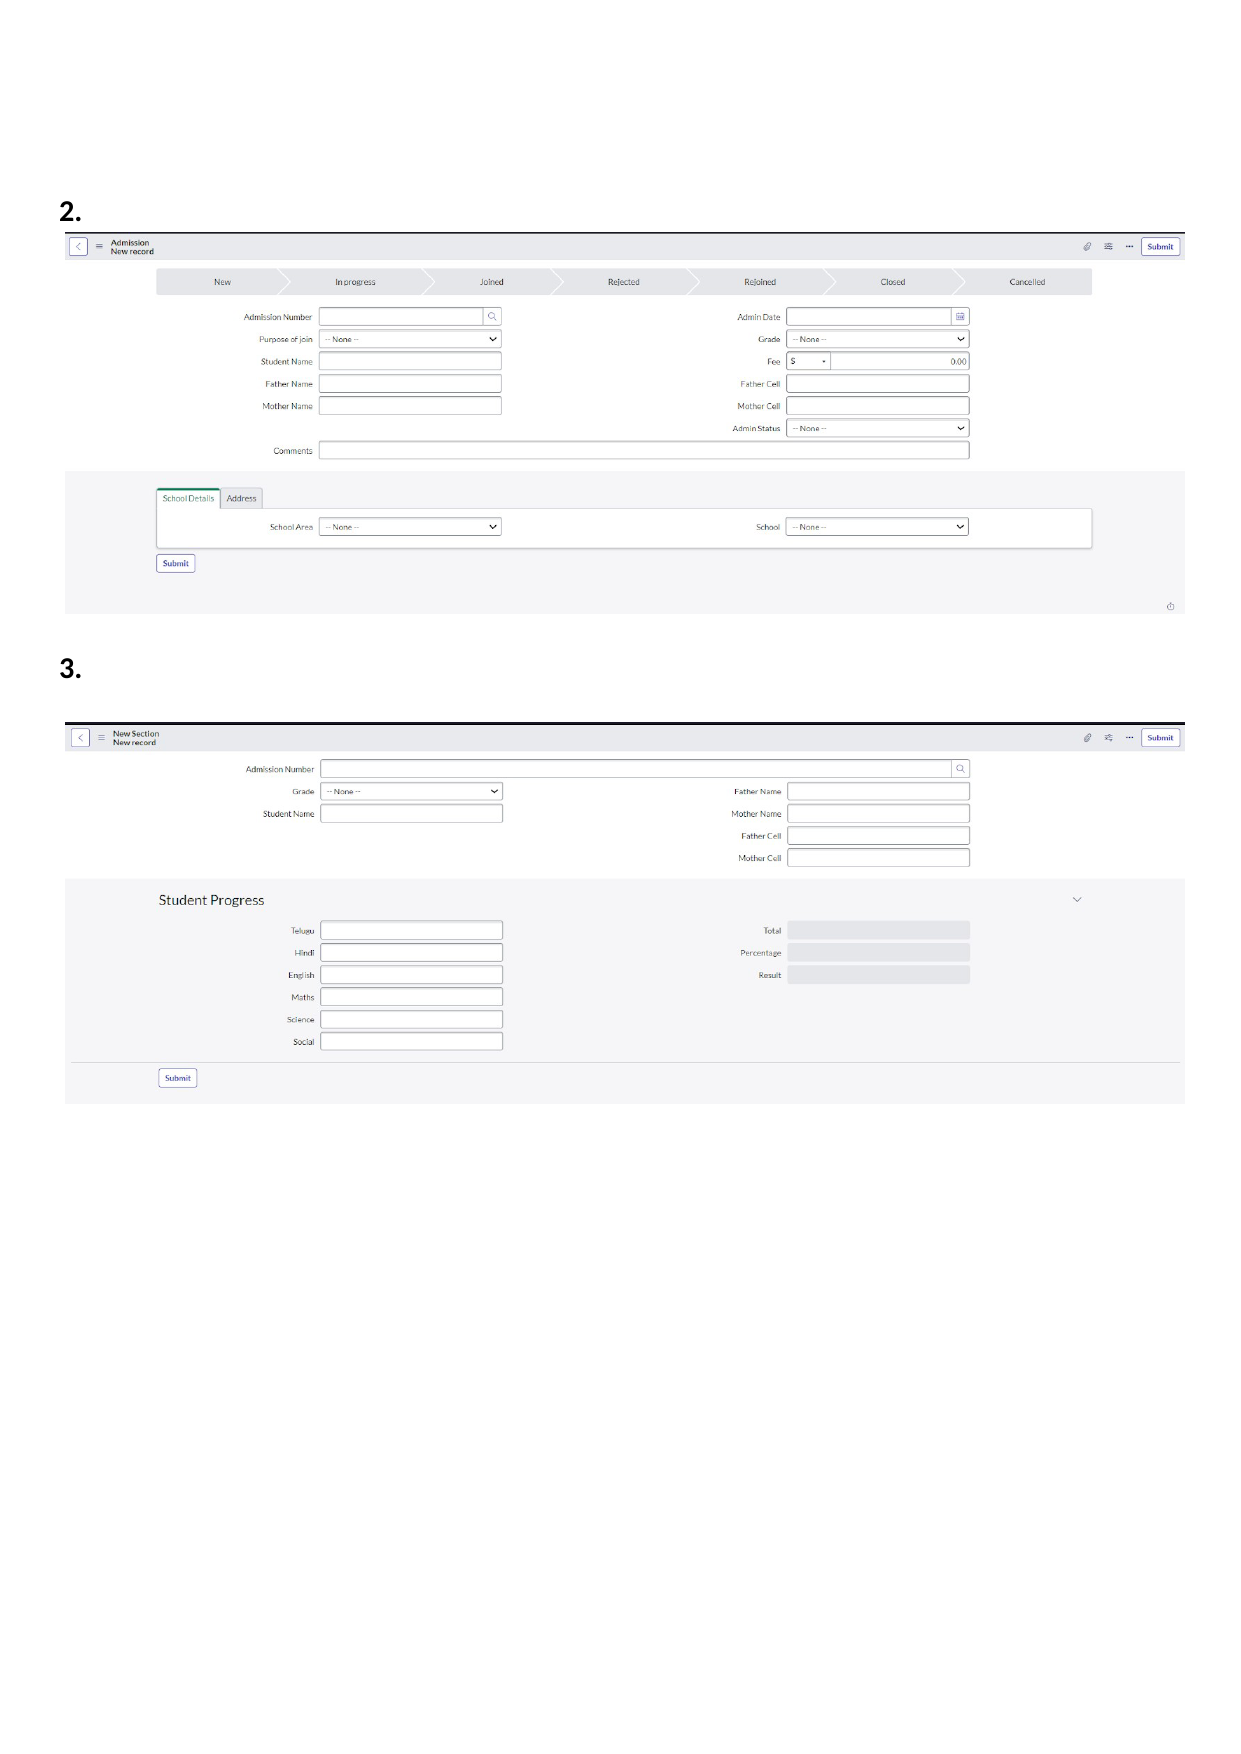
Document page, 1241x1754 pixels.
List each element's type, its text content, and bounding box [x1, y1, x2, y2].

picture [65, 722, 1185, 1104]
picture [65, 232, 1185, 614]
text 3. [59, 649, 1222, 686]
text 2. [59, 192, 1222, 229]
